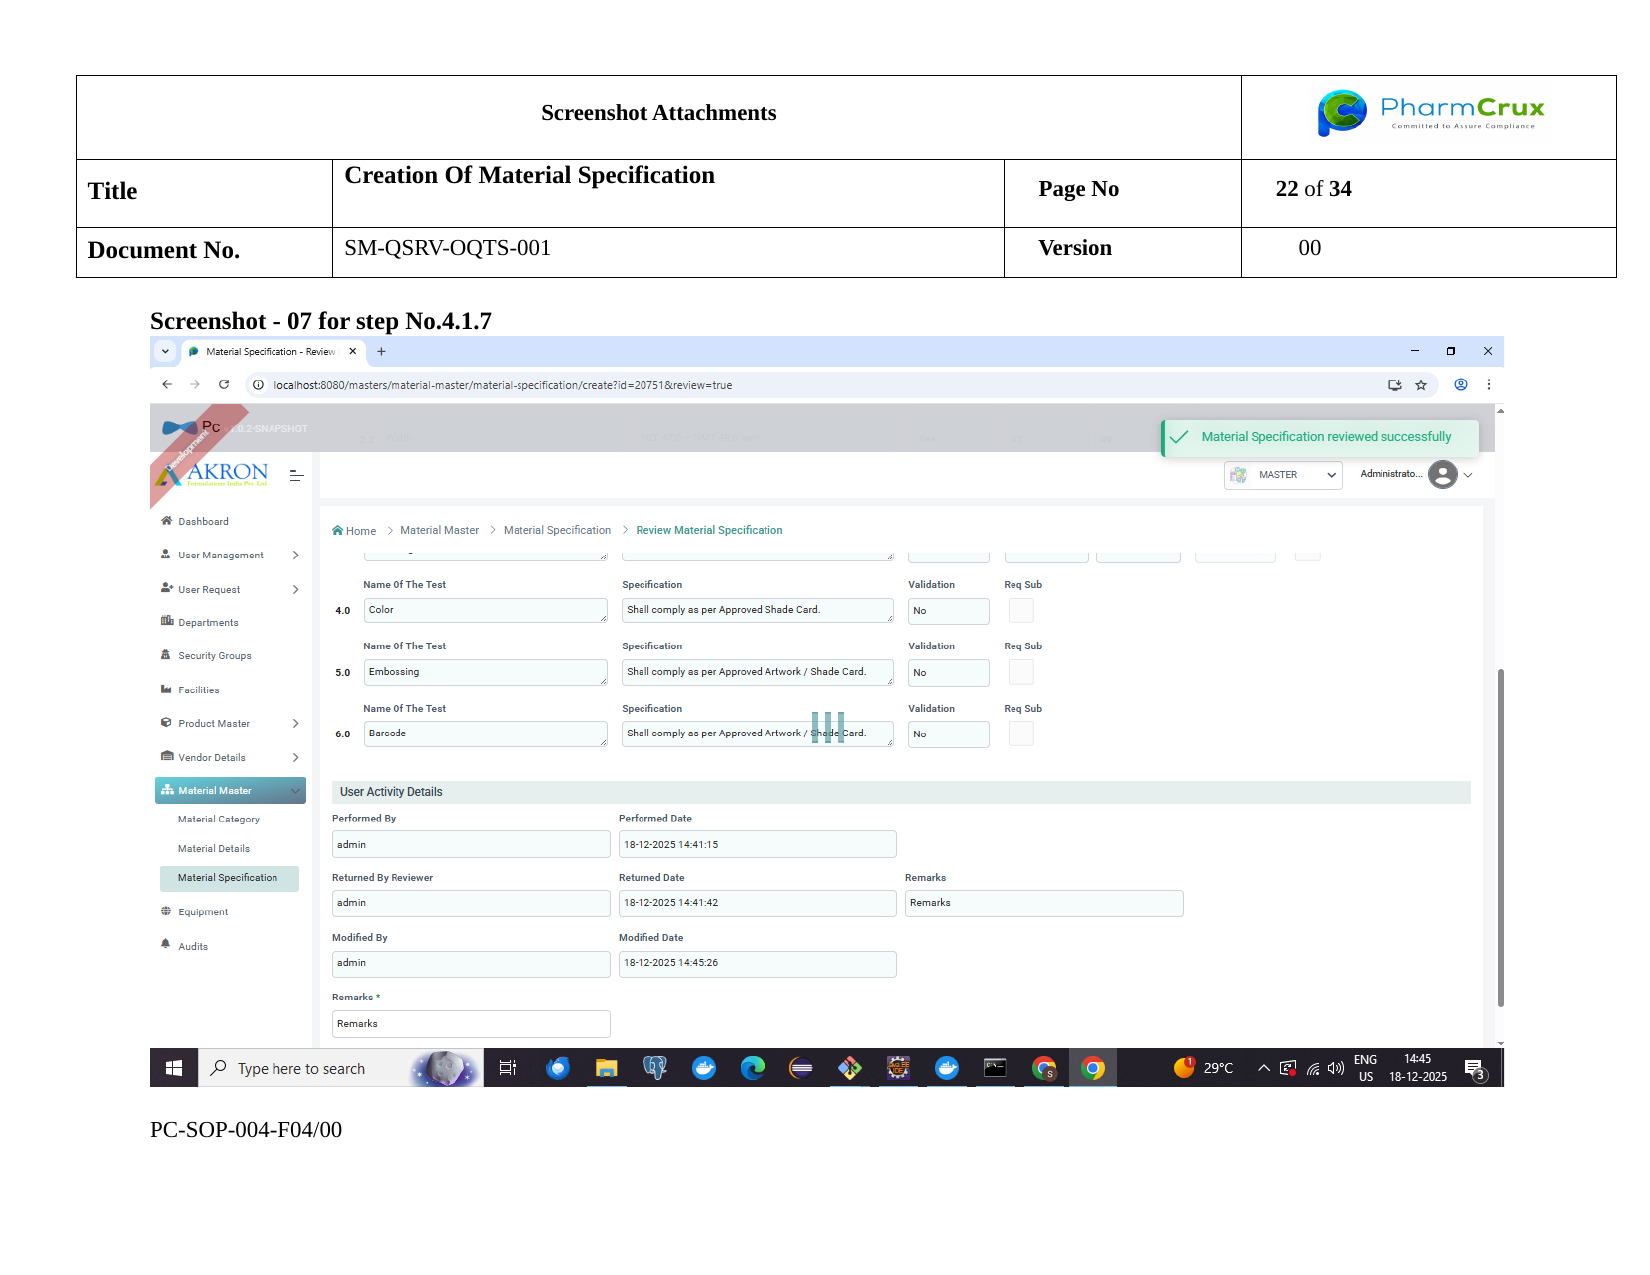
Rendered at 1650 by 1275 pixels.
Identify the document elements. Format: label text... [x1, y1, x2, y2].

picture [1307, 82, 1551, 143]
text Screenshot - 07 for step No.4.1.7 [150, 306, 1500, 336]
picture [150, 336, 1505, 1087]
